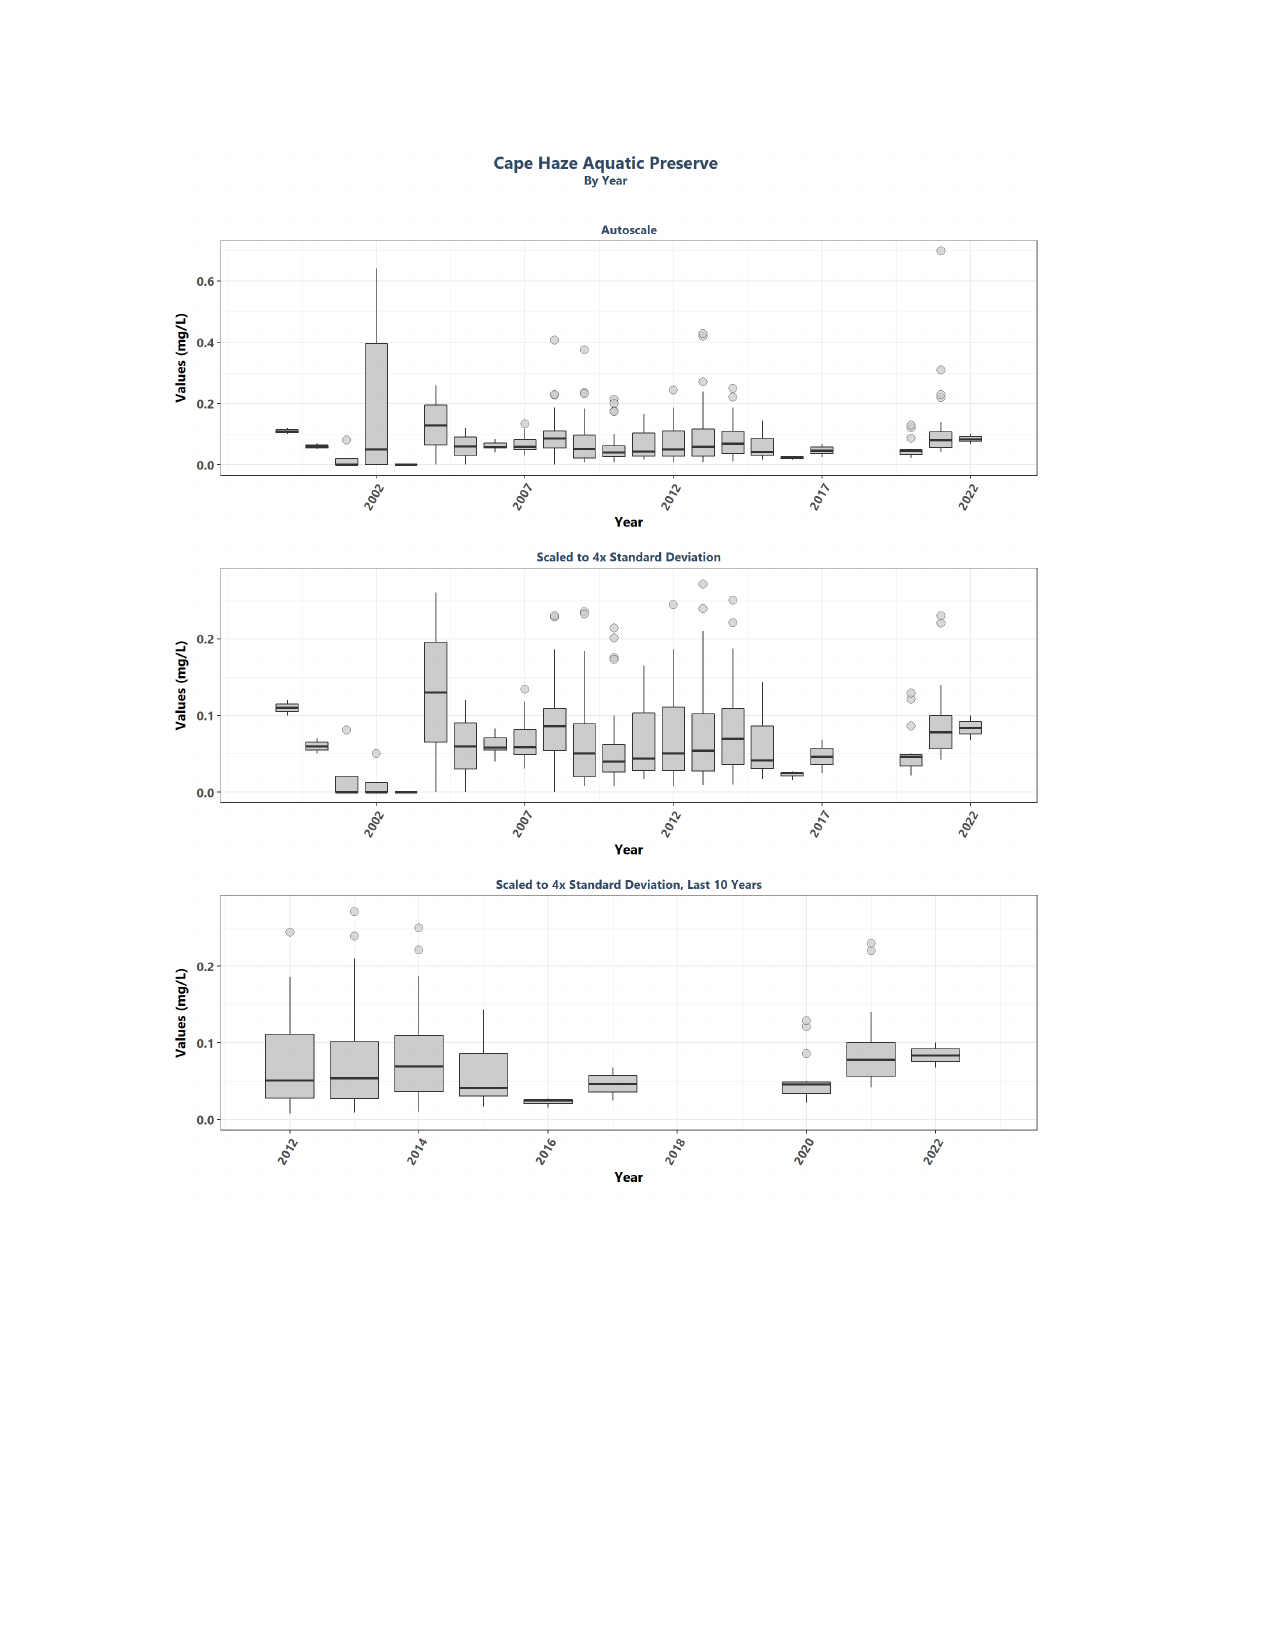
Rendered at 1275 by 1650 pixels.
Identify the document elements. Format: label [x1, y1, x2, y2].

picture [168, 150, 1044, 1200]
